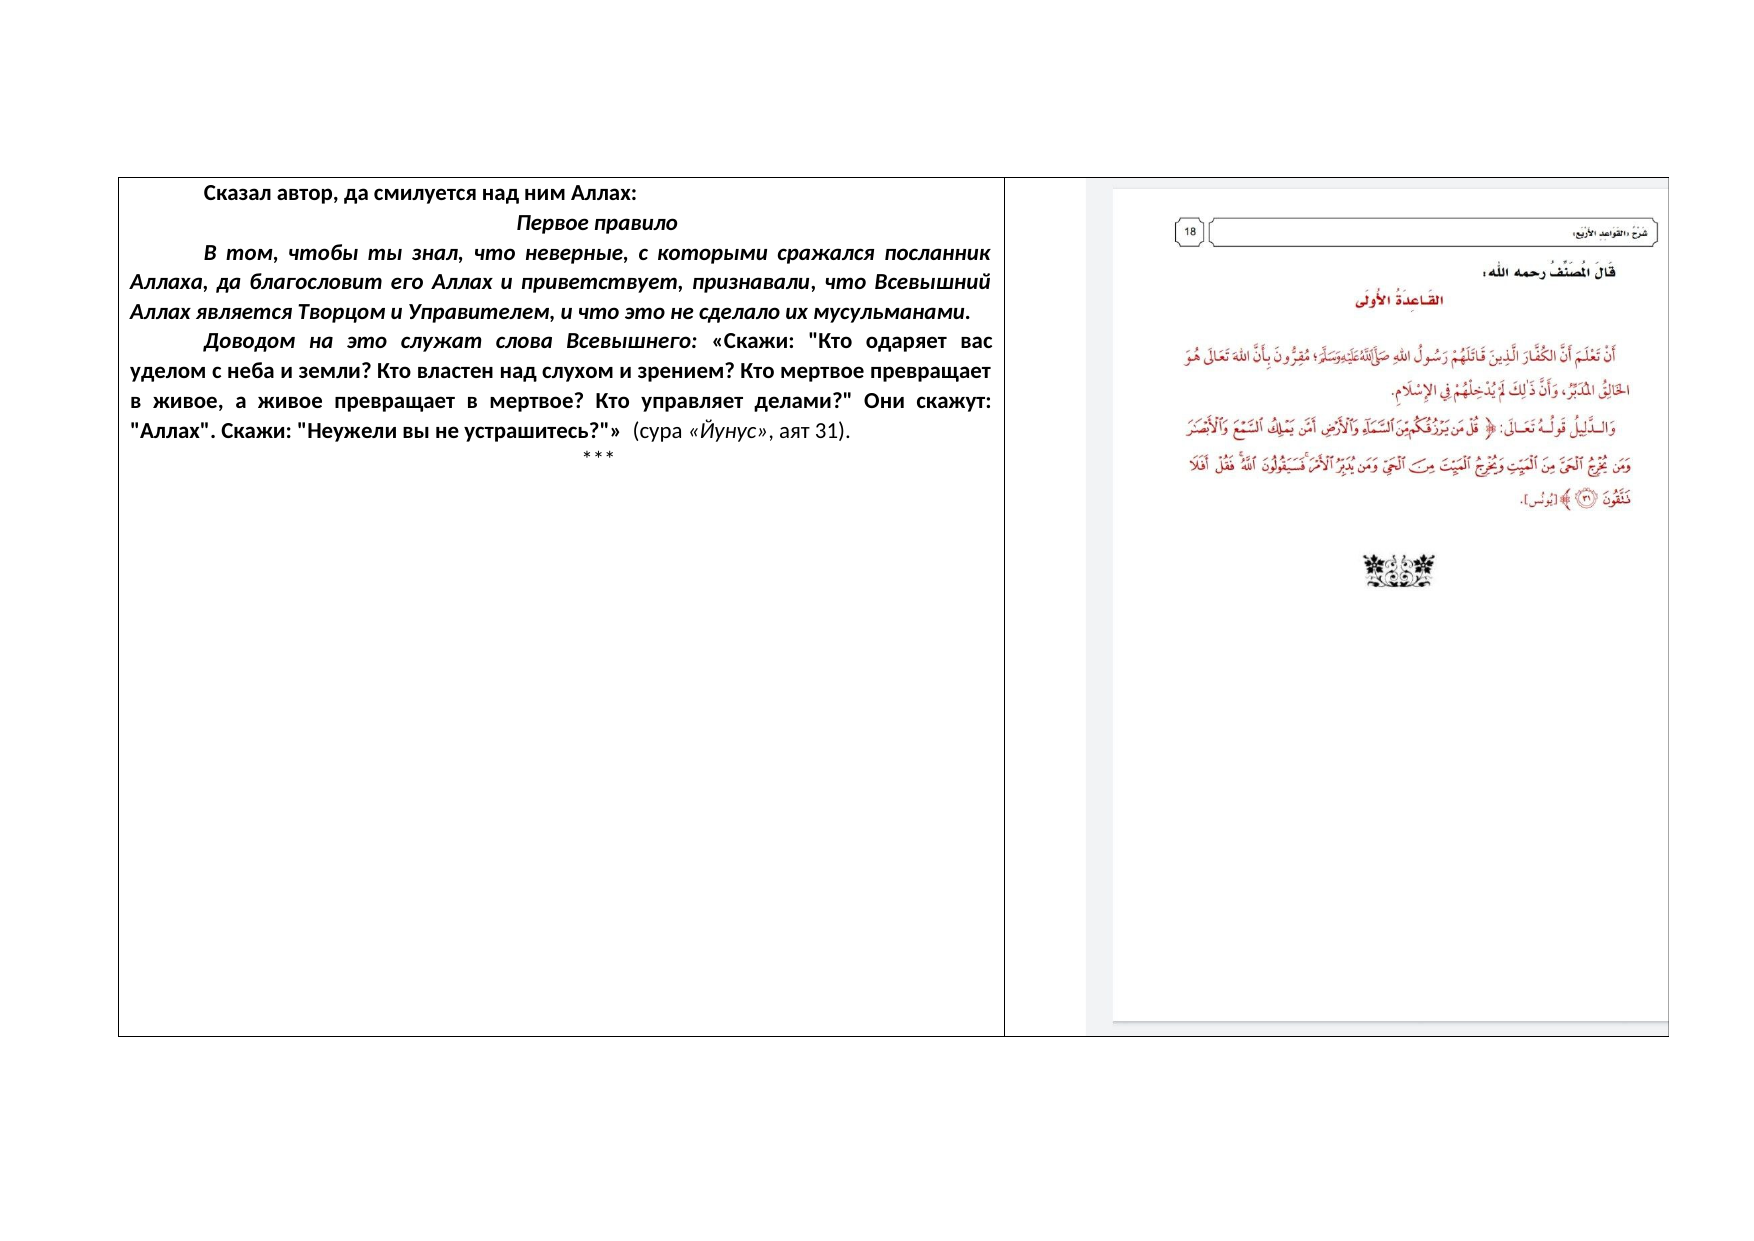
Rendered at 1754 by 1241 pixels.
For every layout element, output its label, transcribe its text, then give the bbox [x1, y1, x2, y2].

table_cell Сказал автор, да смилуется над ним Аллах: Первое правило В том, чтобы ты знал, что неверные, с которыми сражался посланник Аллаха, да благословит его Аллах и приветствует, признавали, что Всевышний Аллах является Творцом и Управителем, и что это не сделало их мусульманами. Доводом на это служат слова Всевышнего: «Скажи: "Кто одаряет вас уделом с неба и земли? Кто властен над слухом и зрением? Кто мертвое превращает в живое, а живое превращает в мертвое? Кто управляет делами?" Они скажут: "Аллах". Скажи: "Неужели вы не устрашитесь?"» (сура «Йунус», аят 31). *** [119, 178, 1004, 1036]
picture [1085, 178, 1669, 1036]
table_cell [1005, 178, 1085, 1036]
